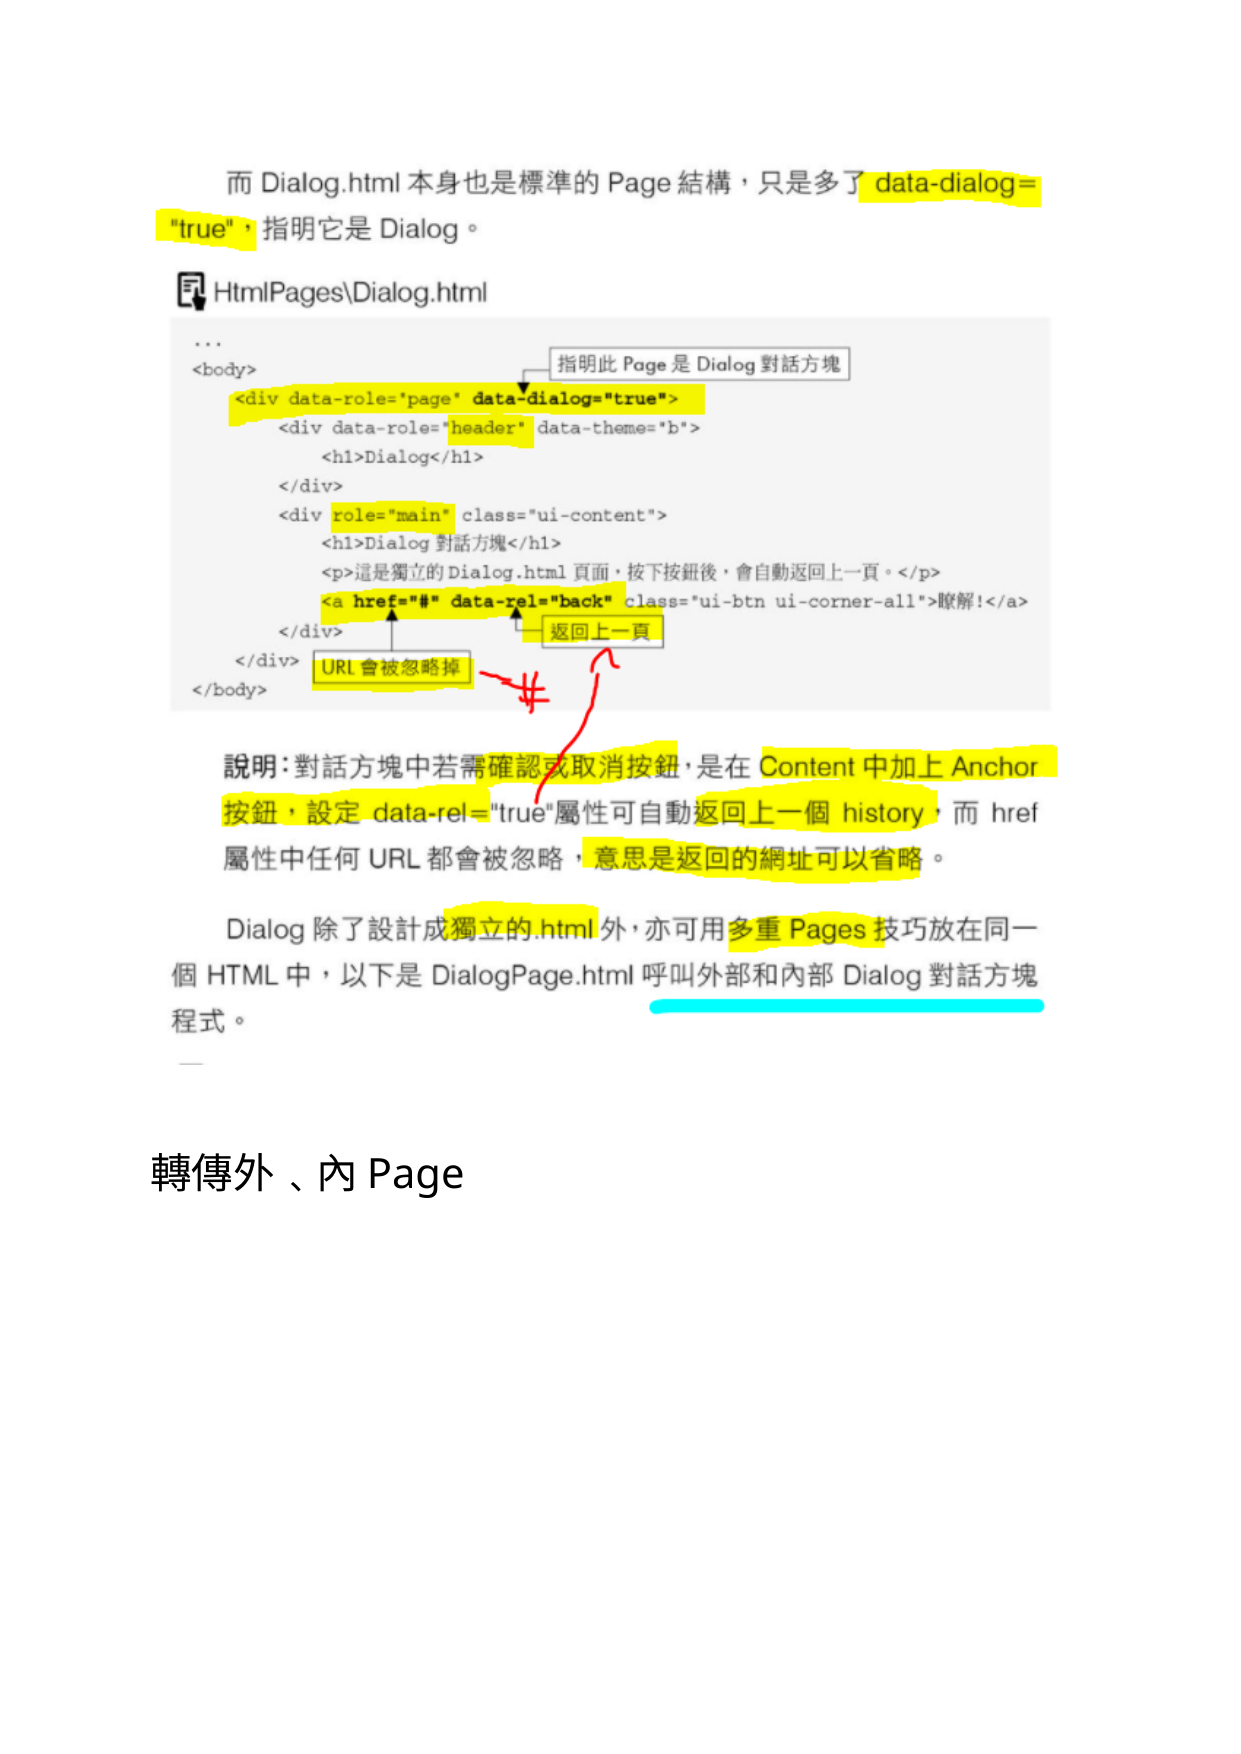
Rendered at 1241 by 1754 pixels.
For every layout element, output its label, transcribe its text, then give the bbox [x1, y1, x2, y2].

subtitle 轉傳外﹑內Page [150, 1140, 1090, 1201]
picture [150, 150, 1091, 1065]
